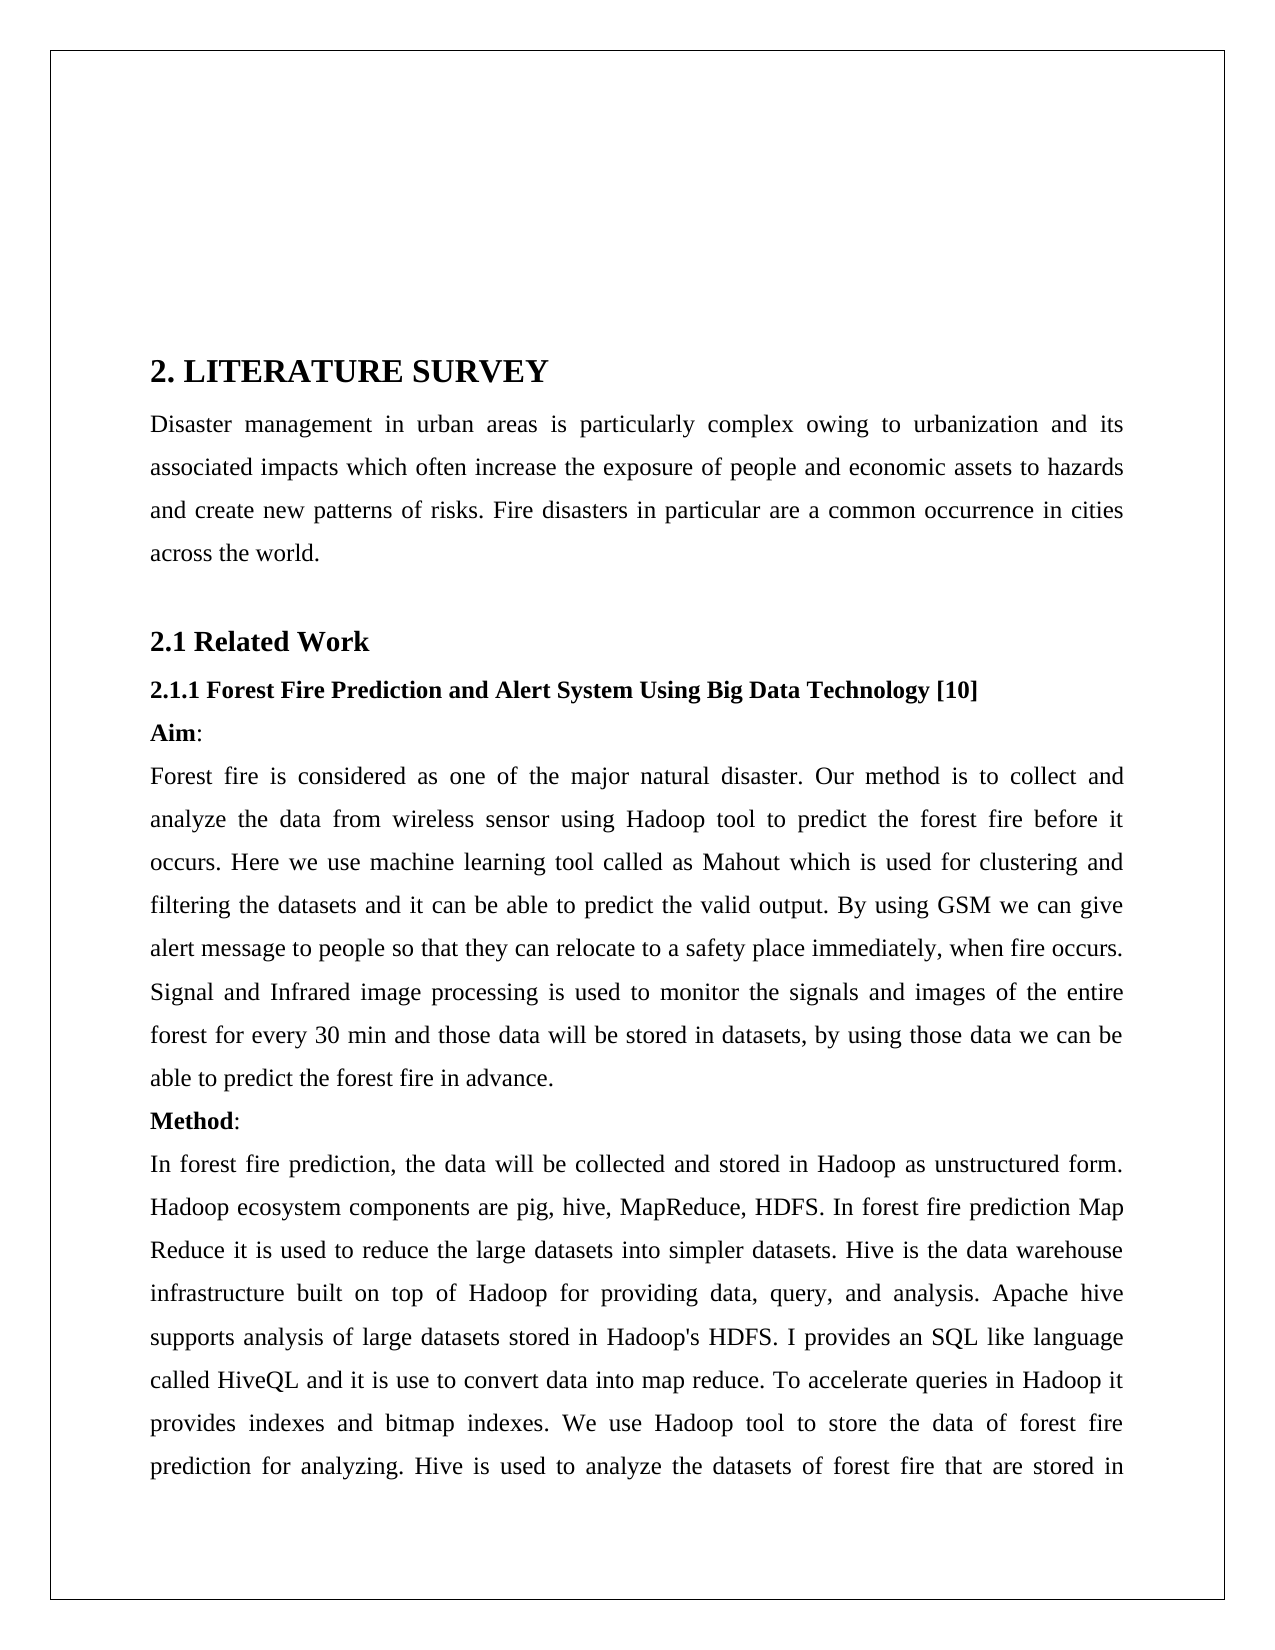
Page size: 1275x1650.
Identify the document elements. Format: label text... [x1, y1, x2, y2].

text 2. LITERATURE SURVEY [150, 351, 1125, 389]
text 2.1.1 Forest Fire Prediction and Alert System Using Big Data Technology [10] [150, 675, 1125, 703]
text Disaster management in urban areas is particularly complex owing to urbanization and its associated impacts which often increase the exposure of people and economic assets to hazards and create new patterns of risks. Fire disasters in particular are a common occurrence in cities across the world. [150, 409, 1125, 567]
text 2.1 Related Work [150, 624, 1125, 658]
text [150, 1149, 1125, 1480]
text Forest fire is considered as one of the major natural disaster. Our method is to collect and analyze the data from wireless sensor using Hadoop tool to predict the forest fire before it occurs. Here we use machine learning tool called as Mahout which is used for clustering and filtering the datasets and it can be able to predict the valid output. By using GSM we can give alert message to people so that they can relocate to a safety place immediately, when fire occurs. Signal and Infrared image processing is used to monitor the signals and images of the entire forest for every 30 min and those data will be stored in datasets, by using those data we can be able to predict the forest fire in advance. [150, 761, 1125, 1092]
text Aim: [150, 718, 1125, 747]
text Method: [150, 1106, 1125, 1135]
